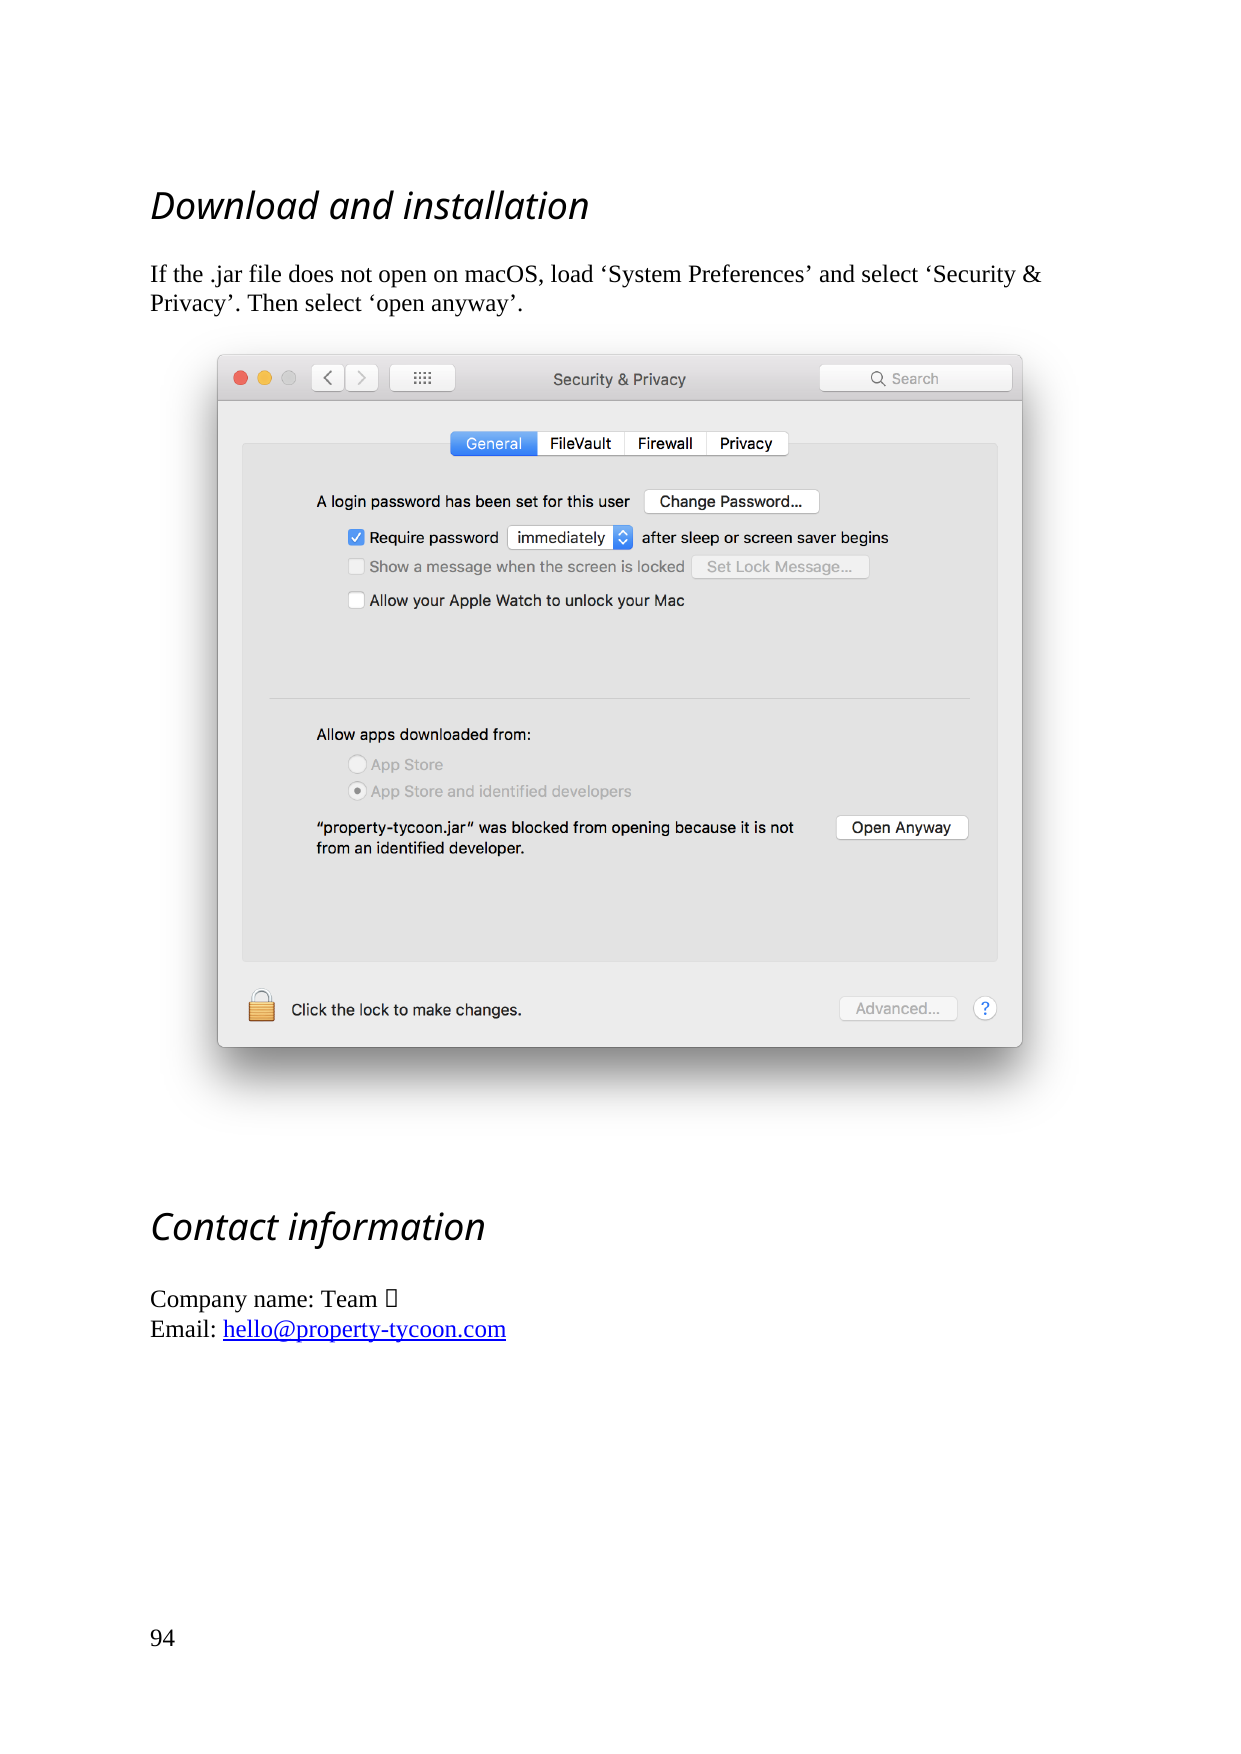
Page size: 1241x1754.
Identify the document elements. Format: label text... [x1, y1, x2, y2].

text Company name: Team 💯 [150, 1280, 1090, 1314]
picture [150, 316, 1089, 1143]
text If the .jar file does not open on macOS, load ‘System Preferences’ and select ‘Security & Privacy’. Then select ‘open anyway’. [150, 259, 1090, 317]
subtitle Download and installation [150, 179, 1090, 230]
subtitle Contact information [150, 1200, 1090, 1251]
text Email: hello@property-tycoon.com [150, 1314, 1090, 1343]
